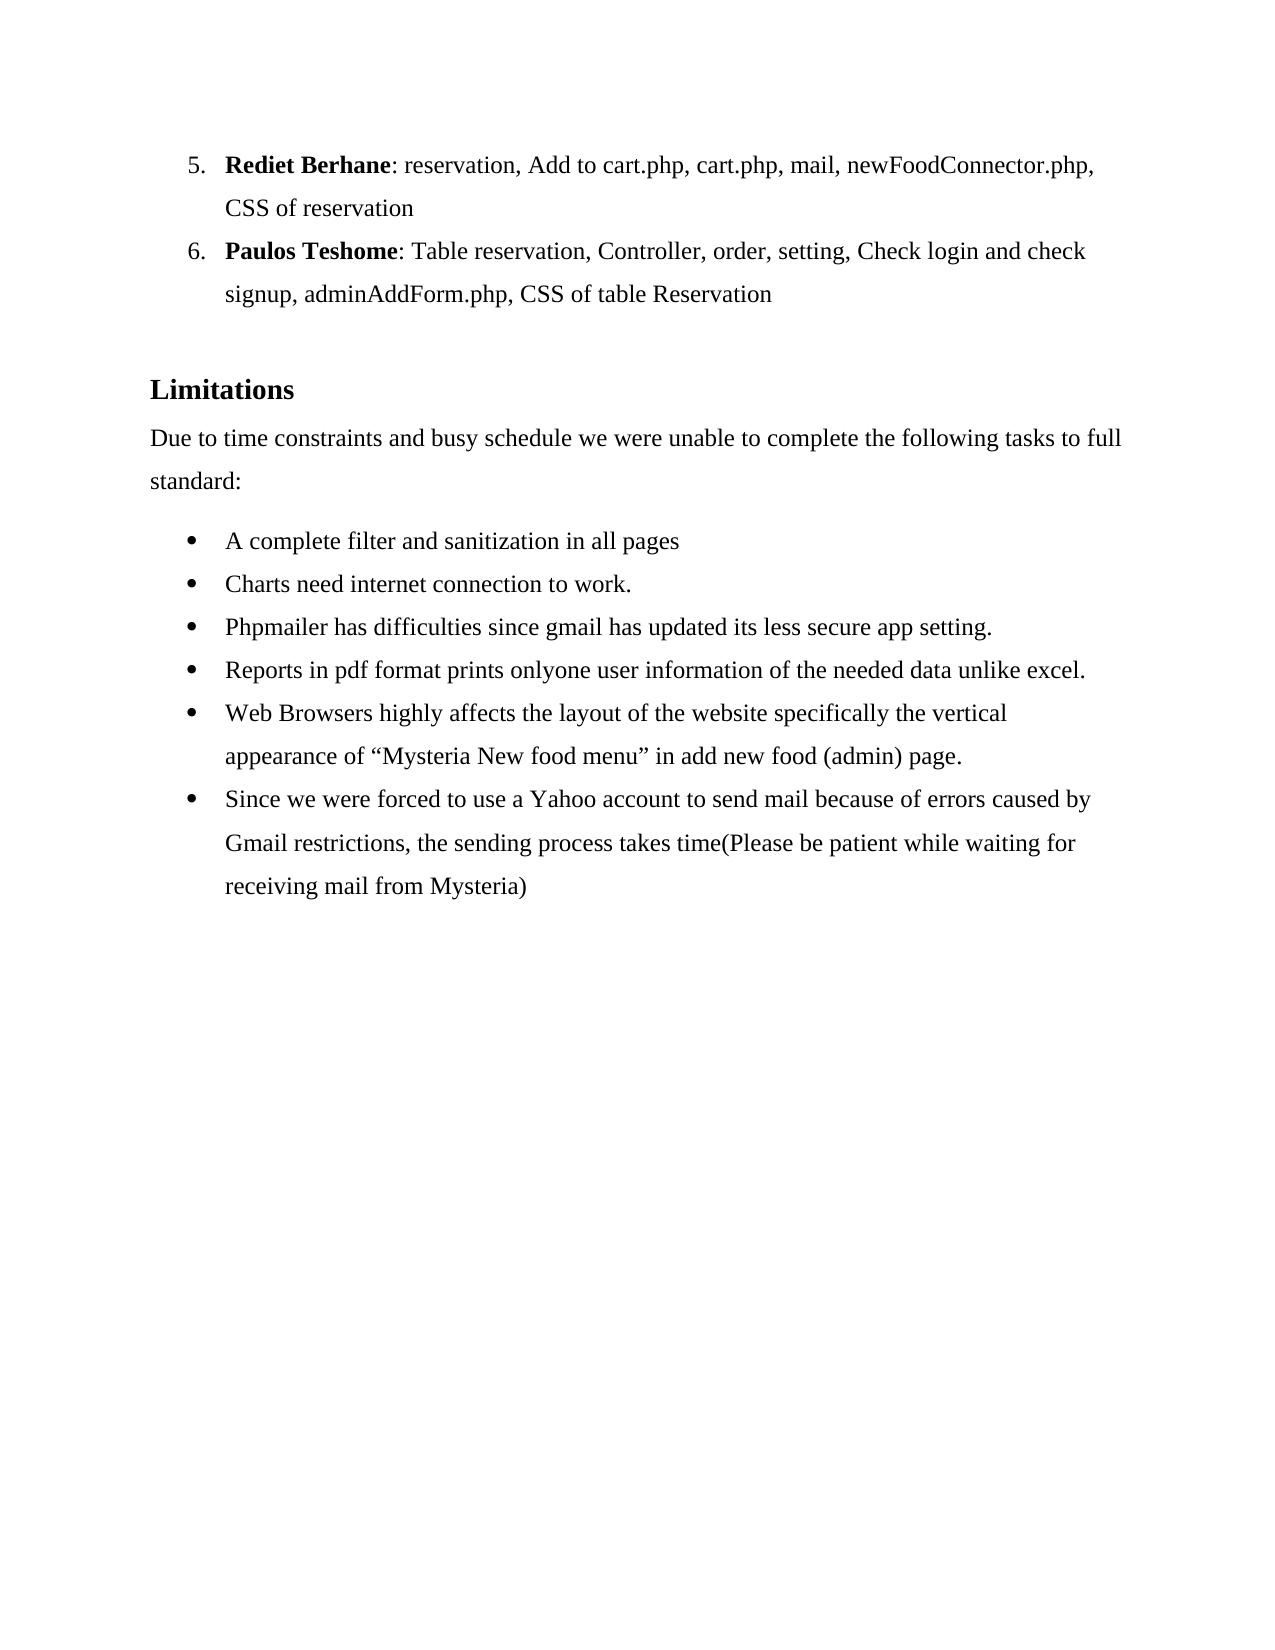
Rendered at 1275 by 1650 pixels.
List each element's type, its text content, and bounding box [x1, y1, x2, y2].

list Reports in pdf format prints onlyone user information of the needed data unlike excel. [187, 655, 1125, 684]
list Rediet Berhane: reservation, Add to cart.php, cart.php, mail, newFoodConnector.php, CSS of reservation [187, 150, 1125, 222]
text Due to time constraints and busy schedule we were unable to complete the following tasks to full standard: [150, 423, 1125, 495]
list Since we were forced to use a Yahoo account to send mail because of errors caused by Gmail restrictions, the sending process takes time(Please be patient while waiting for receiving mail from Mysteria) [187, 784, 1125, 899]
list A complete filter and sanitization in all pages [187, 526, 1125, 554]
list Paulos Teshome: Table reservation, Controller, order, setting, Check login and check signup, adminAddForm.php, CSS of table Reservation [187, 236, 1125, 308]
list Phpmailer has difficulties since gmail has updated its less secure app setting. [187, 612, 1125, 641]
list Charts need internet connection to work. [187, 569, 1125, 598]
list Web Browsers highly affects the layout of the website specifically the vertical appearance of “Mysteria New food menu” in add new food (admin) page. [187, 698, 1125, 770]
subtitle Limitations [150, 372, 1125, 406]
